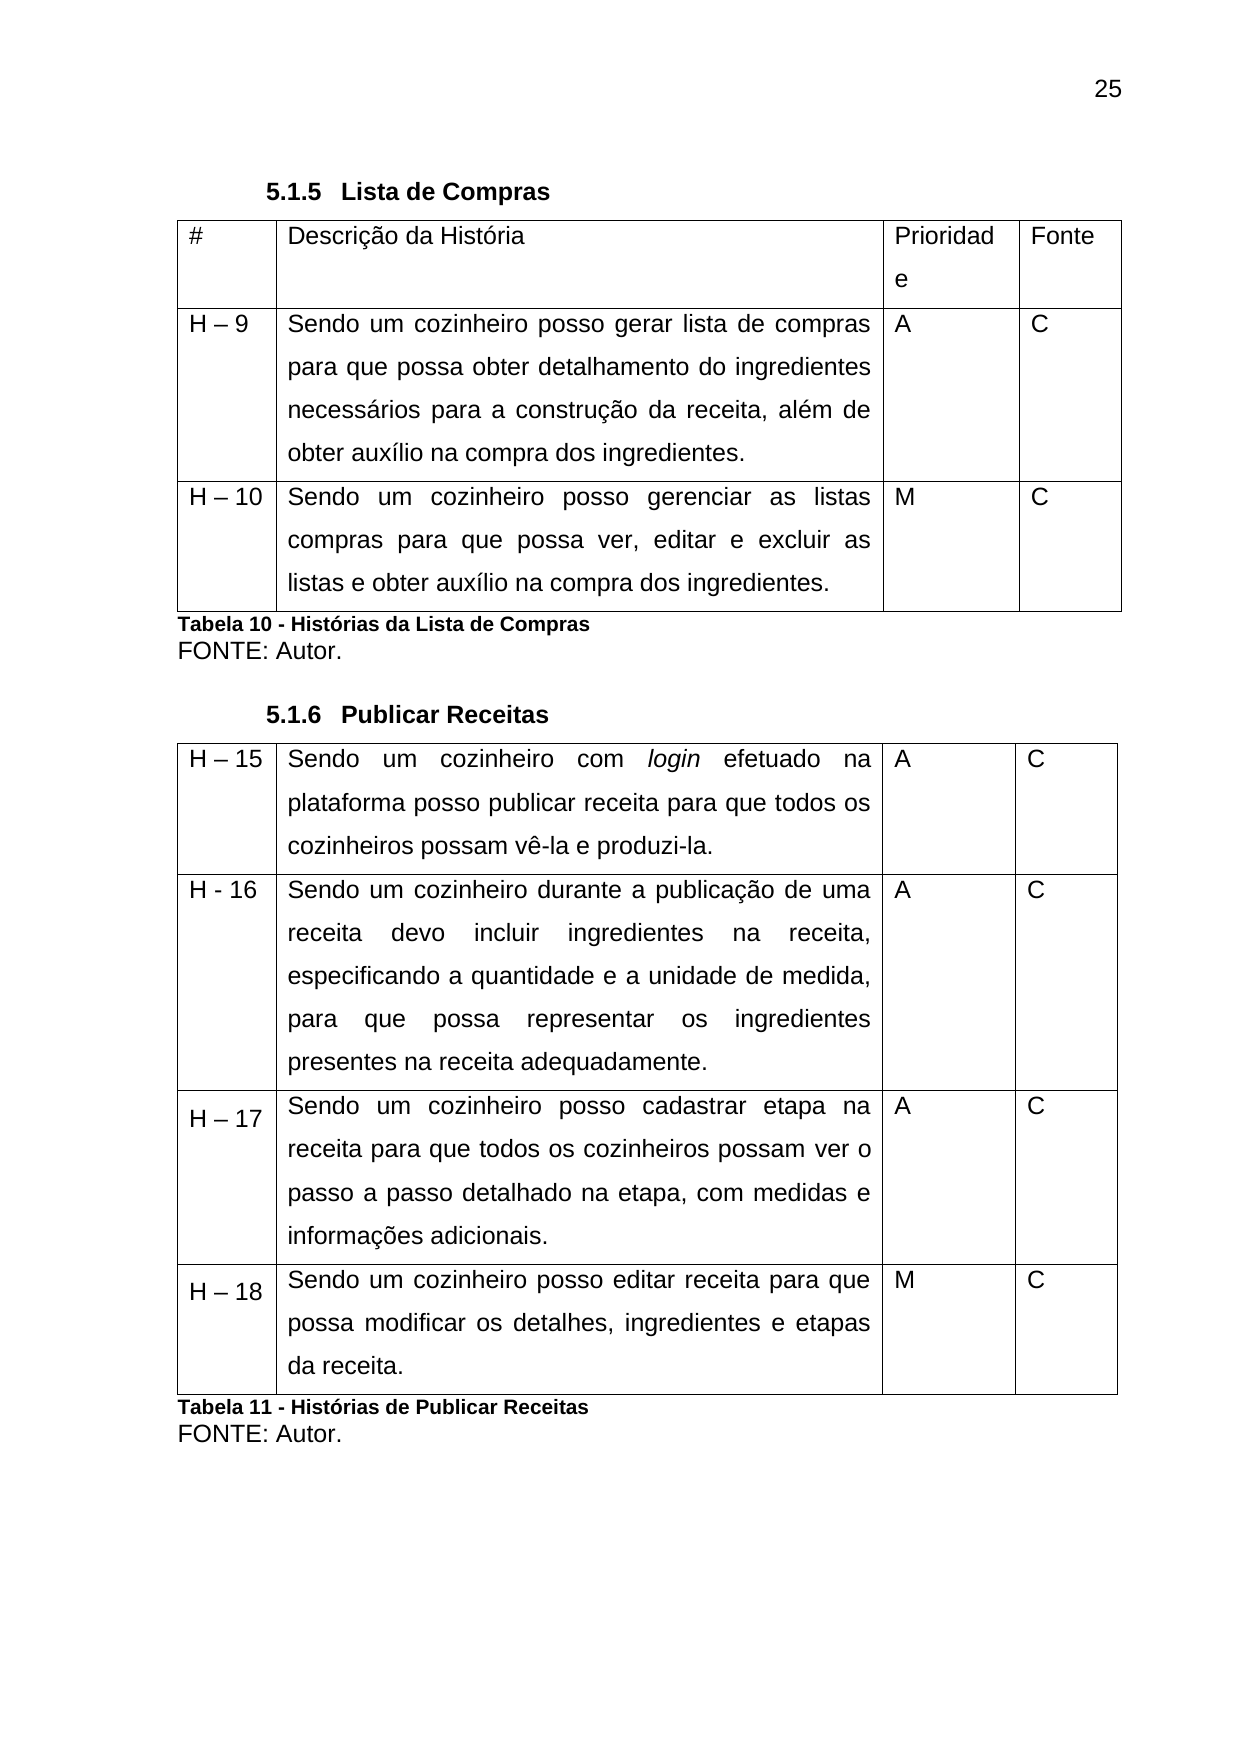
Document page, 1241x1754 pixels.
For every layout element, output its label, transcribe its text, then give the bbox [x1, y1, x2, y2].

table_header # [178, 221, 276, 307]
table_cell A [883, 1091, 1015, 1264]
table_cell Sendo um cozinheiro posso cadastrar etapa na receita para que todos os cozinheiros possam ver o passo a passo detalhado na etapa, com medidas e informações adicionais. [277, 1091, 882, 1264]
table_cell H – 9 [178, 309, 276, 481]
table_header Descrição da História [277, 221, 883, 307]
table_cell Sendo um cozinheiro posso gerar lista de compras para que possa obter detalhamento do ingredientes necessários para a construção da receita, além de obter auxílio na compra dos ingredientes. [277, 309, 883, 481]
subtitle Publicar Receitas [266, 700, 1122, 729]
table_cell A [884, 309, 1019, 481]
text FONTE: Autor. [177, 636, 1122, 665]
table_cell M [883, 1265, 1015, 1394]
table_header C [1016, 744, 1117, 874]
table_header A [883, 744, 1015, 874]
table_cell H – 17 [178, 1091, 276, 1264]
table_cell A [883, 875, 1015, 1090]
table_header H – 15 [178, 744, 276, 874]
table_cell H - 16 [178, 875, 276, 1090]
table_cell Sendo um cozinheiro posso gerenciar as listas compras para que possa ver, editar e excluir as listas e obter auxílio na compra dos ingredientes. [277, 482, 883, 611]
table_header Prioridade [884, 221, 1019, 307]
table_header Fonte [1020, 221, 1121, 307]
table_cell Sendo um cozinheiro posso editar receita para que possa modificar os detalhes, ingredientes e etapas da receita. [277, 1265, 882, 1394]
text Tabela 11 - Histórias de Publicar Receitas [177, 1395, 1122, 1419]
subtitle Lista de Compras [266, 177, 1122, 206]
table_cell C [1016, 875, 1117, 1090]
table_cell C [1020, 309, 1121, 481]
text FONTE: Autor. [177, 1419, 1122, 1448]
table_cell H – 18 [178, 1265, 276, 1394]
table_cell M [884, 482, 1019, 611]
table_cell C [1016, 1091, 1117, 1264]
table_cell H – 10 [178, 482, 276, 611]
table_cell Sendo um cozinheiro durante a publicação de uma receita devo incluir ingredientes na receita, especificando a quantidade e a unidade de medida, para que possa representar os ingredientes presentes na receita adequadamente. [277, 875, 882, 1090]
table_cell C [1016, 1265, 1117, 1394]
table_cell C [1020, 482, 1121, 611]
table_header Sendo um cozinheiro com login efetuado na plataforma posso publicar receita para que todos os cozinheiros possam vê-la e produzi-la. [277, 744, 882, 874]
text Tabela 10 - Histórias da Lista de Compras [177, 612, 1122, 636]
